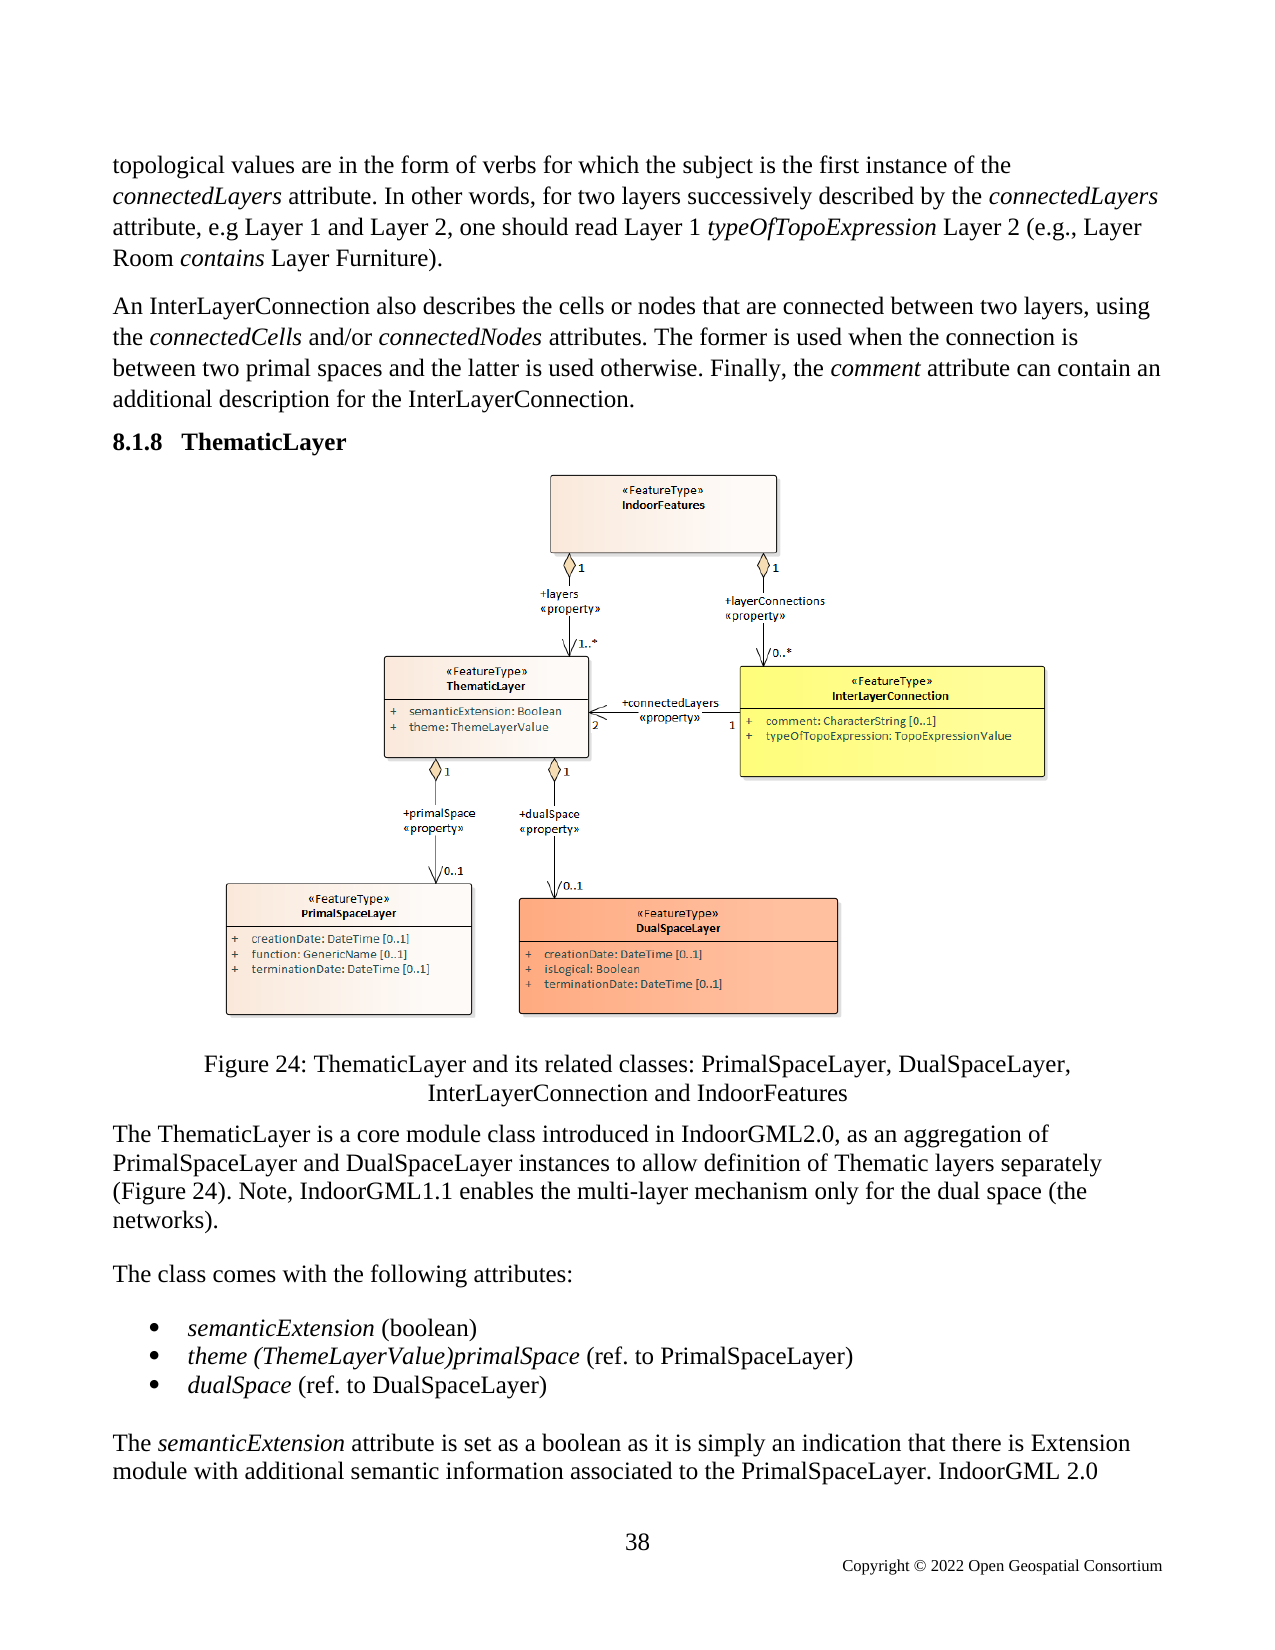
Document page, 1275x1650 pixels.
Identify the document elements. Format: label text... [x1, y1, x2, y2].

picture [222, 468, 1053, 1024]
list theme (ThemeLayerValue)primalSpace (ref. to PrimalSpaceLayer) [150, 1341, 1162, 1370]
list dualSpace (ref. to DualSpaceLayer) [150, 1370, 1162, 1399]
text The ThematicLayer is a core module class introduced in IndoorGML2.0, as an aggregation of PrimalSpaceLayer and DualSpaceLayer instances to allow definition of Thematic layers separately (Figure 24). Note, IndoorGML1.1 enables the multi-layer mechanism only for the dual space (the networks). [112, 1119, 1162, 1234]
subtitle ThematicLayer [112, 432, 1162, 456]
text An InterLayerConnection also describes the cells or nodes that are connected between two layers, using the connectedCells and/or connectedNodes attributes. The former is used when the connection is between two primal spaces and the latter is used otherwise. Finally, the comment attribute can contain an additional description for the InterLayerConnection. [112, 291, 1162, 413]
text Figure 24: ThematicLayer and its related classes: PrimalSpaceLayer, DualSpaceLayer, InterLayerConnection and IndoorFeatures [112, 1049, 1162, 1106]
text The class comes with the following attributes: [112, 1259, 1162, 1288]
list semanticExtension (boolean) [150, 1313, 1162, 1341]
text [112, 1428, 1162, 1485]
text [112, 150, 1162, 272]
